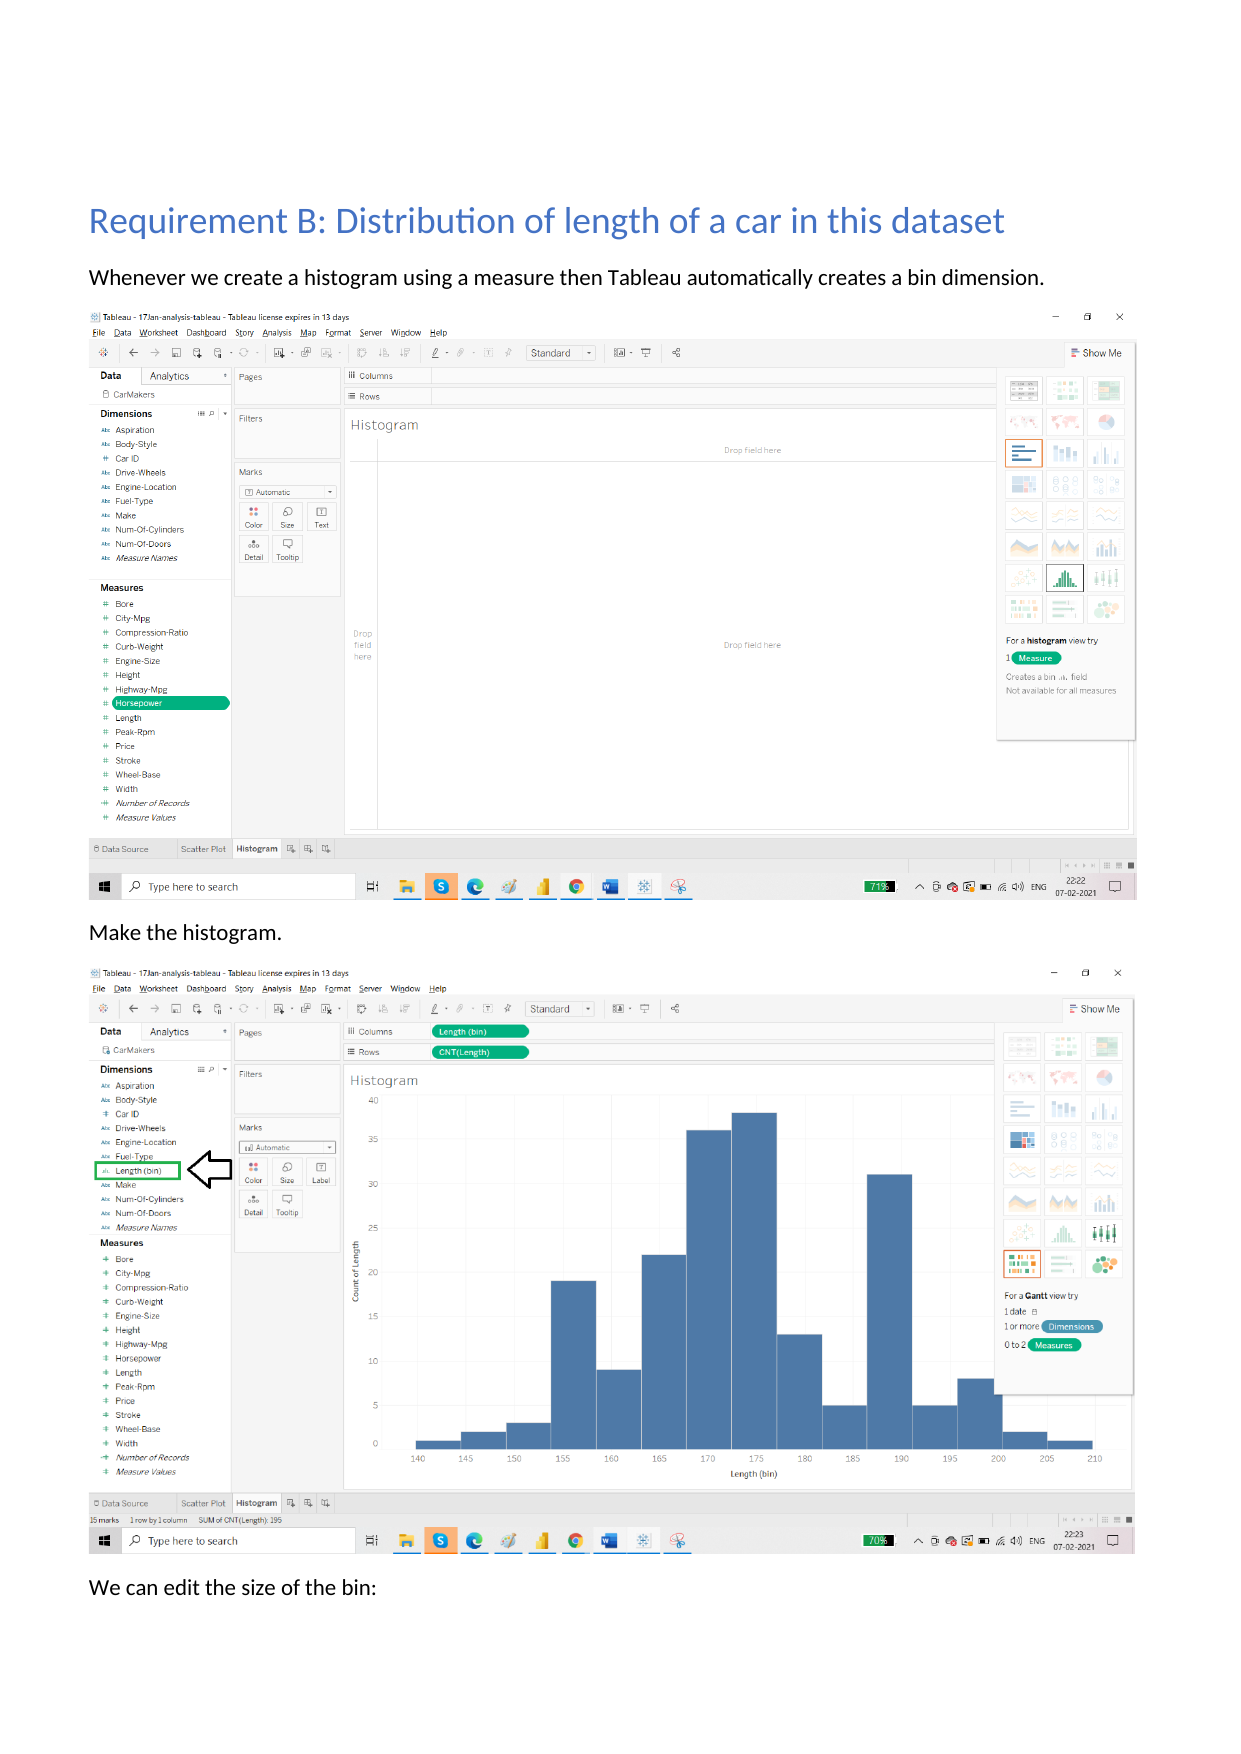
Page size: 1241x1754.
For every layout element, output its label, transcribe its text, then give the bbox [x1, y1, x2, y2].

text Requirement B: Distribution of length of a car in this dataset [89, 197, 1137, 243]
text Make the histogram. [89, 918, 1137, 946]
picture [88, 965, 1135, 1554]
text Whenever we create a histogram using a measure then Tableau automatically creates a bin dimension. [89, 263, 1137, 291]
text We can edit the size of the bin: [89, 1573, 1137, 1601]
picture [88, 310, 1137, 900]
